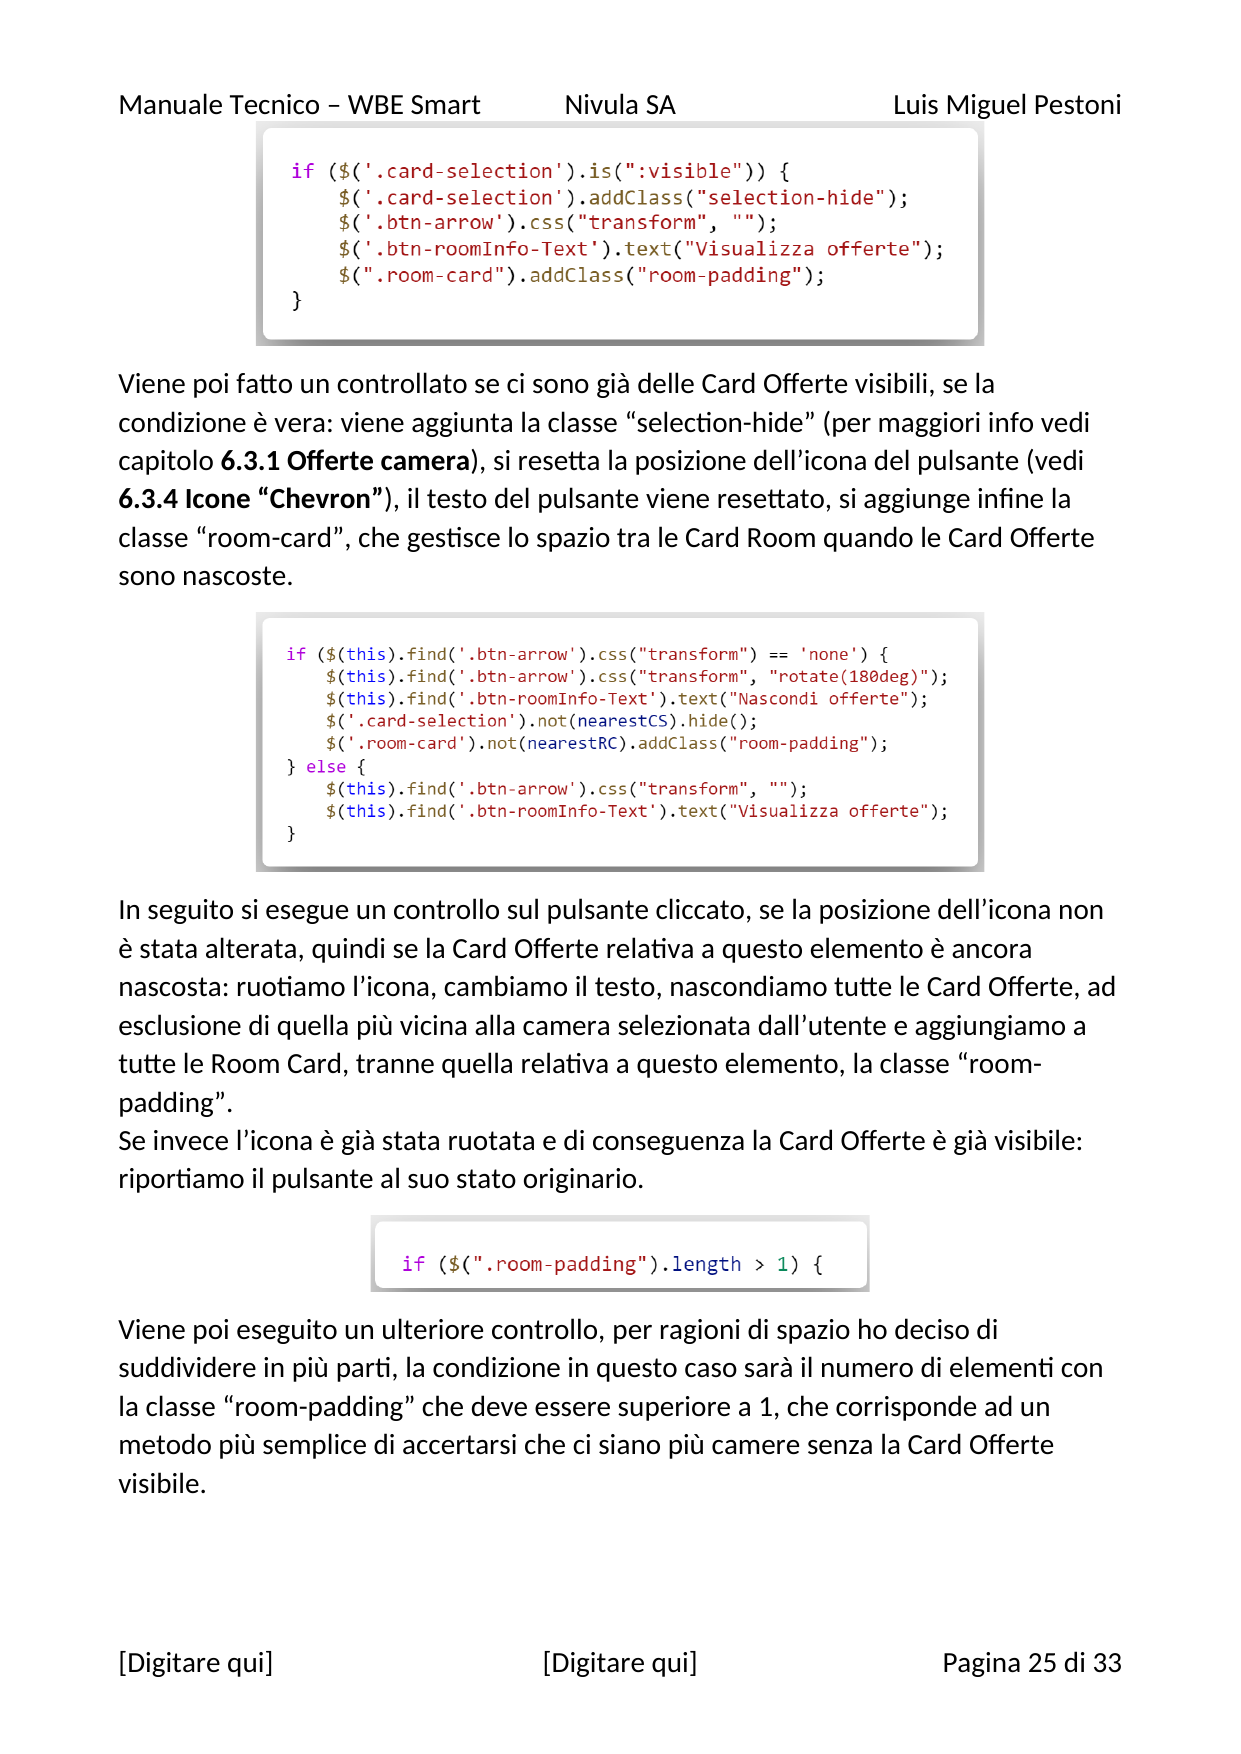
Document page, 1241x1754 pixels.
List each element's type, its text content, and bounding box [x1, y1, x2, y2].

picture [255, 121, 985, 346]
picture [255, 612, 985, 872]
text Viene poi eseguito un ulteriore controllo, per ragioni di spazio ho deciso di suddividere in più parti, la condizione in questo caso sarà il numero di elementi con la classe “room-padding” che deve essere superiore a 1, che corrisponde ad un metodo più semplice di accertarsi che ci siano più camere senza la Card Offerte visibile. [118, 1311, 1122, 1501]
text Viene poi fatto un controllato se ci sono già delle Card Offerte visibili, se la condizione è vera: viene aggiunta la classe “selection-hide” (per maggiori info vedi capitolo 6.3.1 Offerte camera), si resetta la posizione dell’icona del pulsante (vedi 6.3.4 Icone “Chevron”), il testo del pulsante viene resettato, si aggiunge infine la classe “room-card”, che gestisce lo spazio tra le Card Room quando le Card Offerte sono nascoste. [118, 365, 1122, 593]
picture [370, 1215, 870, 1292]
text In seguito si esegue un controllo sul pulsante cliccato, se la posizione dell’icona non è stata alterata, quindi se la Card Offerte relativa a questo elemento è ancora nascosta: ruotiamo l’icona, cambiamo il testo, nascondiamo tutte le Card Offerte, ad esclusione di quella più vicina alla camera selezionata dall’utente e aggiungiamo a tutte le Room Card, tranne quella relativa a questo elemento, la classe “room-padding”. Se invece l’icona è già stata ruotata e di conseguenza la Card Offerte è già visibile: riportiamo il pulsante al suo stato originario. [118, 891, 1122, 1196]
